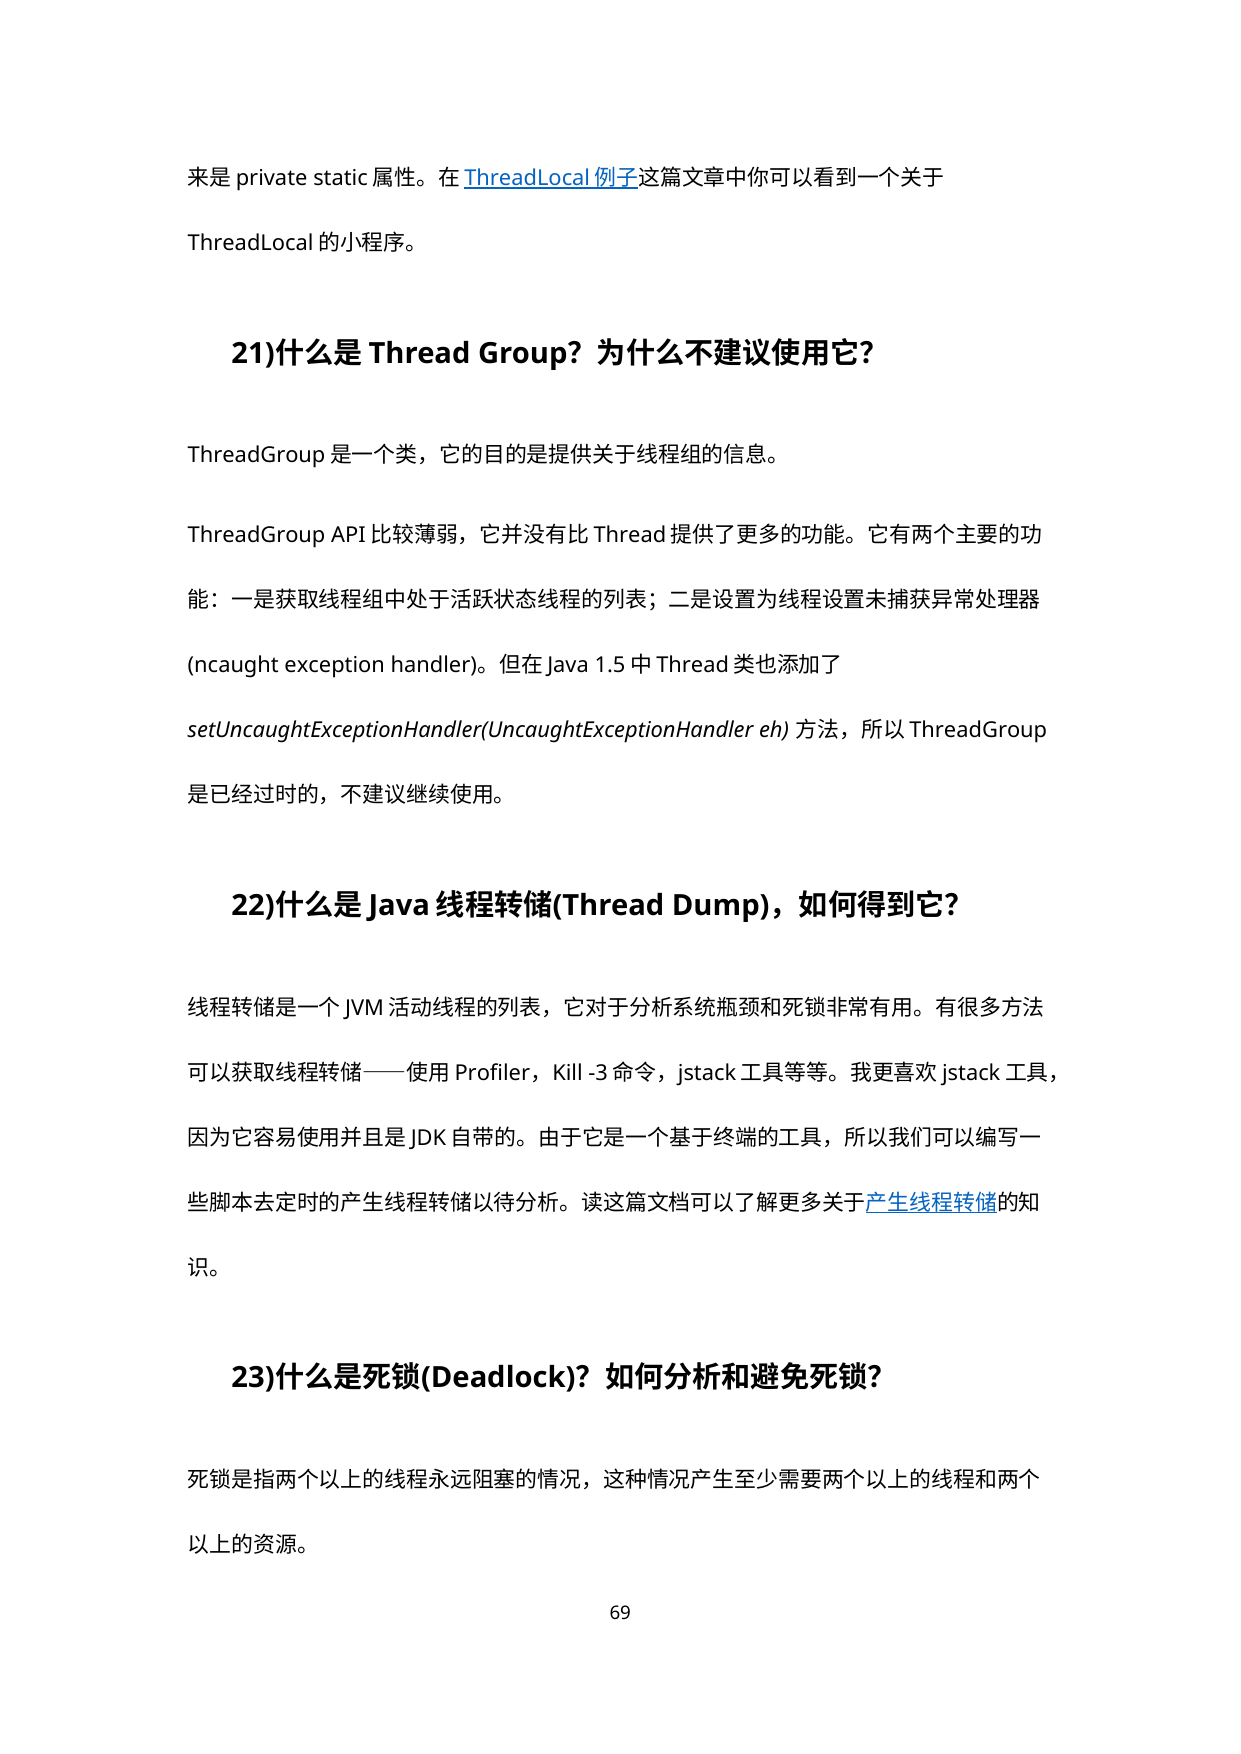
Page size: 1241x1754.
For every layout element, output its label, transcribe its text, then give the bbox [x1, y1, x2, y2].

subtitle 什么是Java线程转储(Thread Dump)，如何得到它？ [231, 870, 1053, 935]
text 死锁是指两个以上的线程永远阻塞的情况，这种情况产生至少需要两个以上的线程和两个以上的资源。 [187, 1461, 1053, 1559]
text ThreadGroup是一个类，它的目的是提供关于线程组的信息。 [187, 437, 1053, 469]
text ThreadGroup API比较薄弱，它并没有比Thread提供了更多的功能。它有两个主要的功能：一是获取线程组中处于活跃状态线程的列表；二是设置为线程设置未捕获异常处理器(ncaught exception handler)。但在Java 1.5中Thread类也添加了setUncaughtExceptionHandler(UncaughtExceptionHandler eh) 方法，所以ThreadGroup是已经过时的，不建议继续使用。 [187, 517, 1053, 809]
subtitle 什么是死锁(Deadlock)？如何分析和避免死锁？ [231, 1342, 1053, 1407]
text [187, 160, 1053, 257]
text 线程转储是一个JVM活动线程的列表，它对于分析系统瓶颈和死锁非常有用。有很多方法可以获取线程转储——使用Profiler，Kill -3命令，jstack工具等等。我更喜欢jstack工具，因为它容易使用并且是JDK自带的。由于它是一个基于终端的工具，所以我们可以编写一些脚本去定时的产生线程转储以待分析。读这篇文档可以了解更多关于产生线程转储的知识。 [187, 989, 1053, 1282]
subtitle 什么是Thread Group？为什么不建议使用它？ [231, 318, 1053, 383]
